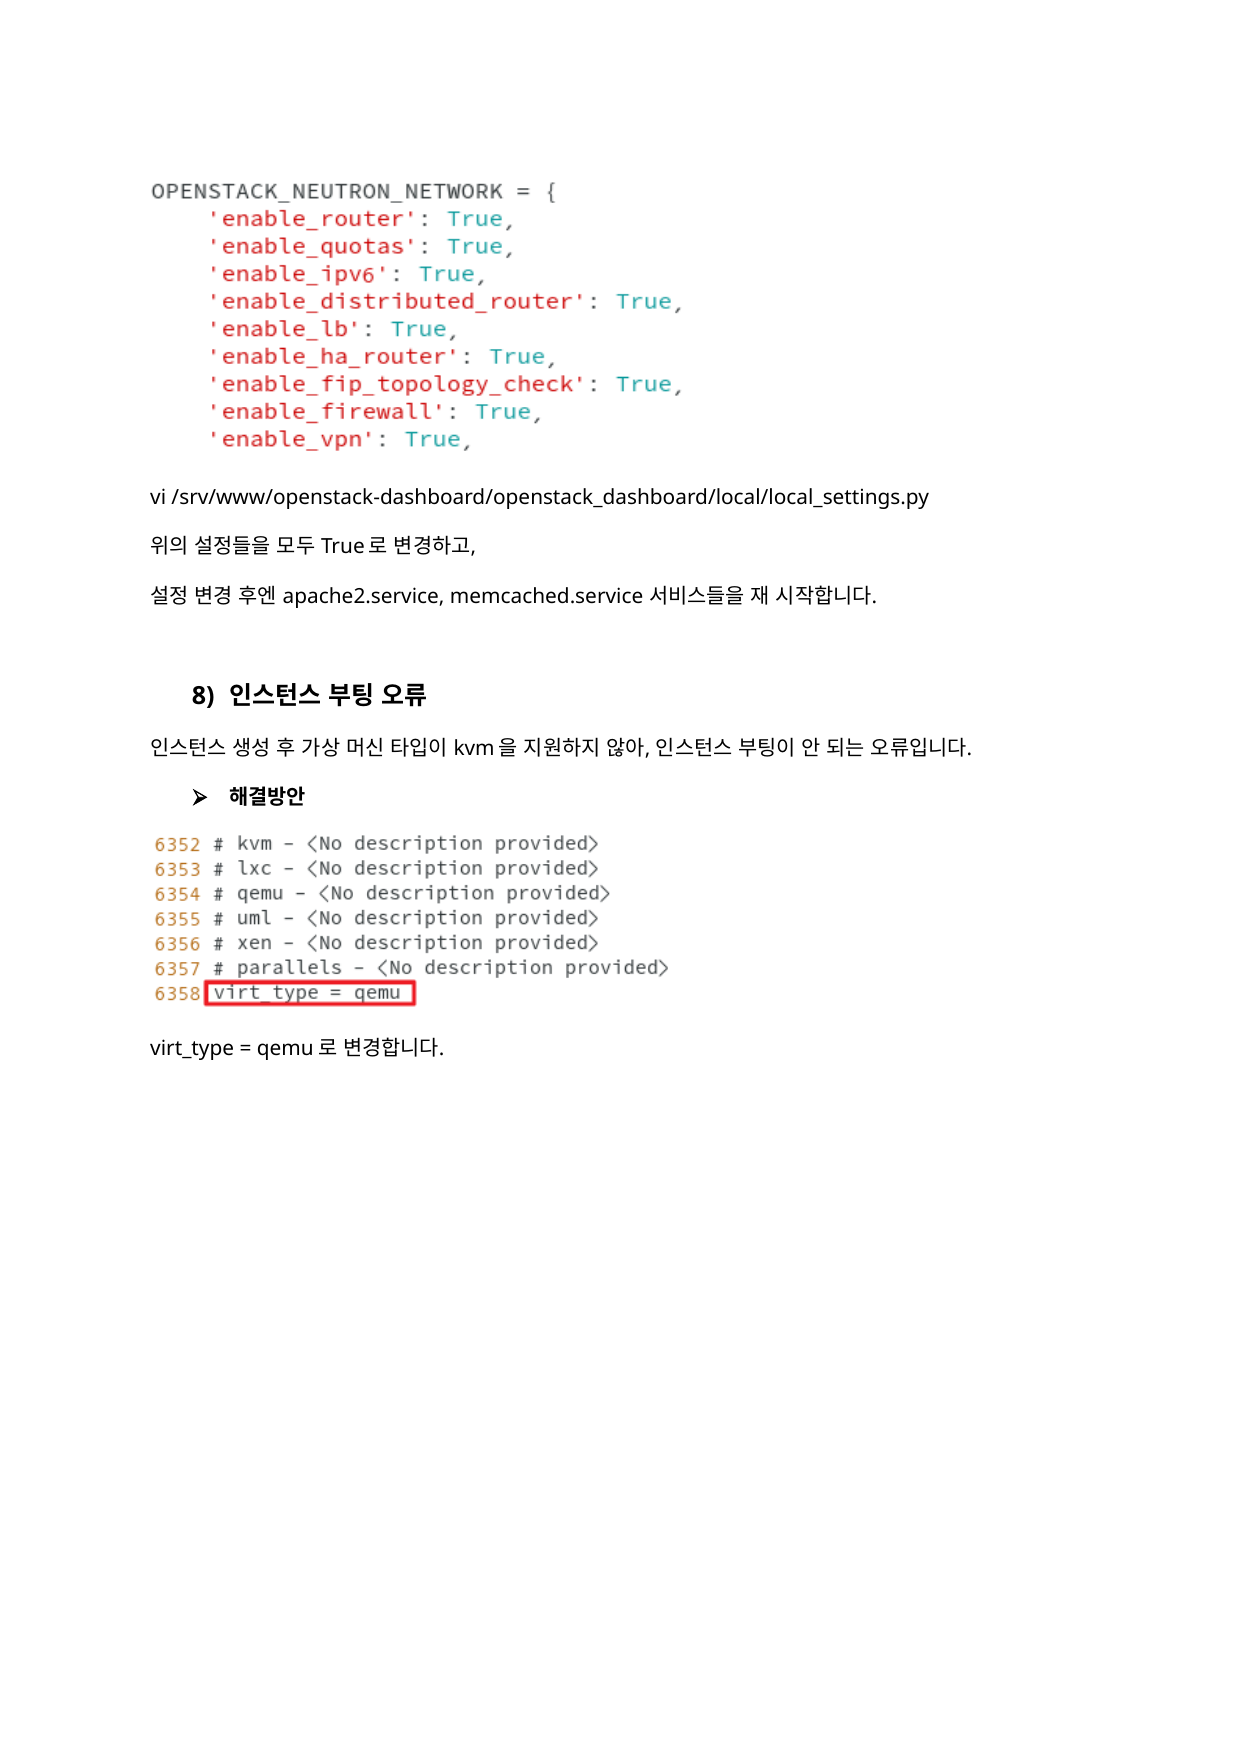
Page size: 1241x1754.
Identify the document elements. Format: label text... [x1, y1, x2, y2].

text 위의 설정들을 모두 True로 변경하고, [150, 529, 1090, 560]
list 해결방안 [192, 781, 1090, 811]
text 설정 변경 후엔 apache2.service, memcached.service 서비스들을 재 시작합니다. [150, 579, 1090, 609]
text vi /srv/www/openstack-dashboard/openstack_dashboard/local/local_settings.py [150, 482, 1090, 511]
text virt_type = qemu로 변경합니다. [150, 1031, 1090, 1061]
picture [150, 177, 793, 464]
text 인스턴스 생성 후 가상 머신 타입이 kvm을 지원하지 않아, 인스턴스 부팅이 안 되는 오류입니다. [150, 731, 1090, 762]
list 인스턴스 부팅 오류 [192, 676, 1090, 712]
picture [150, 830, 677, 1012]
